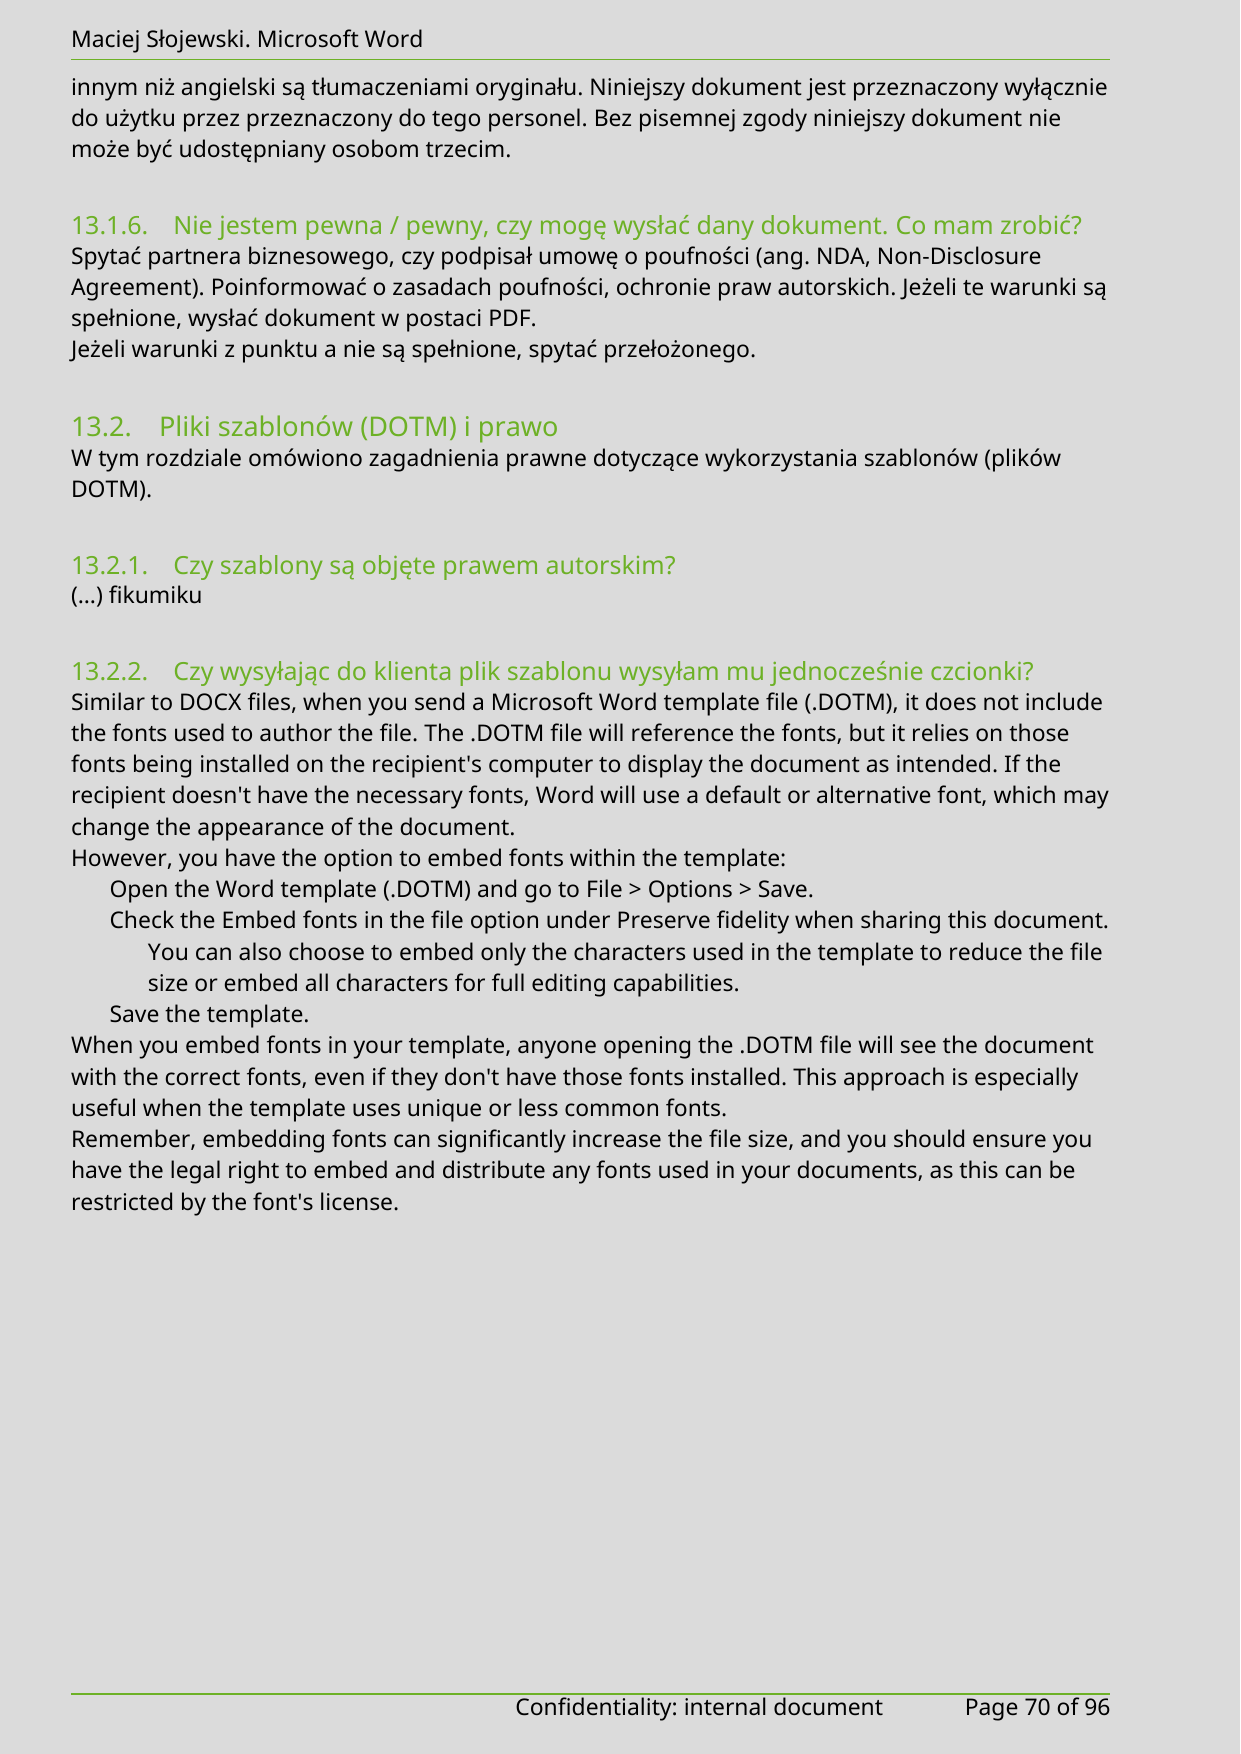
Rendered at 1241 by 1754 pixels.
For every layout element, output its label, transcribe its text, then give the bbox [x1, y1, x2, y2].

list Save the template. [109, 998, 1110, 1029]
subtitle Czy szablony są objęte prawem autorskim? [71, 554, 1110, 579]
subtitle Nie jestem pewna / pewny, czy mogę wysłać dany dokument. Co mam zrobić? [71, 214, 1110, 239]
subtitle Czy wysyłając do klienta plik szablonu wysyłam mu jednocześnie czcionki? [71, 660, 1110, 685]
text (…) fikumiku [71, 579, 1110, 610]
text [71, 71, 1110, 164]
list Check the Embed fonts in the file option under Preserve fidelity when sharing this document. You can also choose to embed only the characters used in the template to reduce the file size or embed all characters for full editing capabilities. [109, 904, 1110, 998]
text Remember, embedding fonts can significantly increase the file size, and you should ensure you have the legal right to embed and distribute any fonts used in your documents, as this can be restricted by the font's license. [71, 1123, 1110, 1217]
text Jeżeli warunki z punktu a nie są spełnione, spytać przełożonego. [71, 333, 1110, 364]
text However, you have the option to embed fonts within the template: [71, 842, 1110, 873]
text Similar to DOCX files, when you send a Microsoft Word template file (.DOTM), it does not include the fonts used to author the file. The .DOTM file will reference the fonts, but it relies on those fonts being installed on the recipient's computer to display the document as intended. If the recipient doesn't have the necessary fonts, Word will use a default or alternative font, which may change the appearance of the document. [71, 685, 1110, 842]
text When you embed fonts in your template, anyone opening the .DOTM file will see the document with the correct fonts, even if they don't have those fonts installed. This approach is especially useful when the template uses unique or less common fonts. [71, 1029, 1110, 1123]
text W tym rozdziale omówiono zagadnienia prawne dotyczące wykorzystania szablonów (plików DOTM). [71, 442, 1110, 504]
list Open the Word template (.DOTM) and go to File > Options > Save. [109, 873, 1110, 904]
text Spytać partnera biznesowego, czy podpisał umowę o poufności (ang. NDA, Non-Disclosure Agreement). Poinformować o zasadach poufności, ochronie praw autorskich. Jeżeli te warunki są spełnione, wysłać dokument w postaci PDF. [71, 239, 1110, 333]
subtitle Pliki szablonów (DOTM) i prawo [71, 414, 1110, 442]
